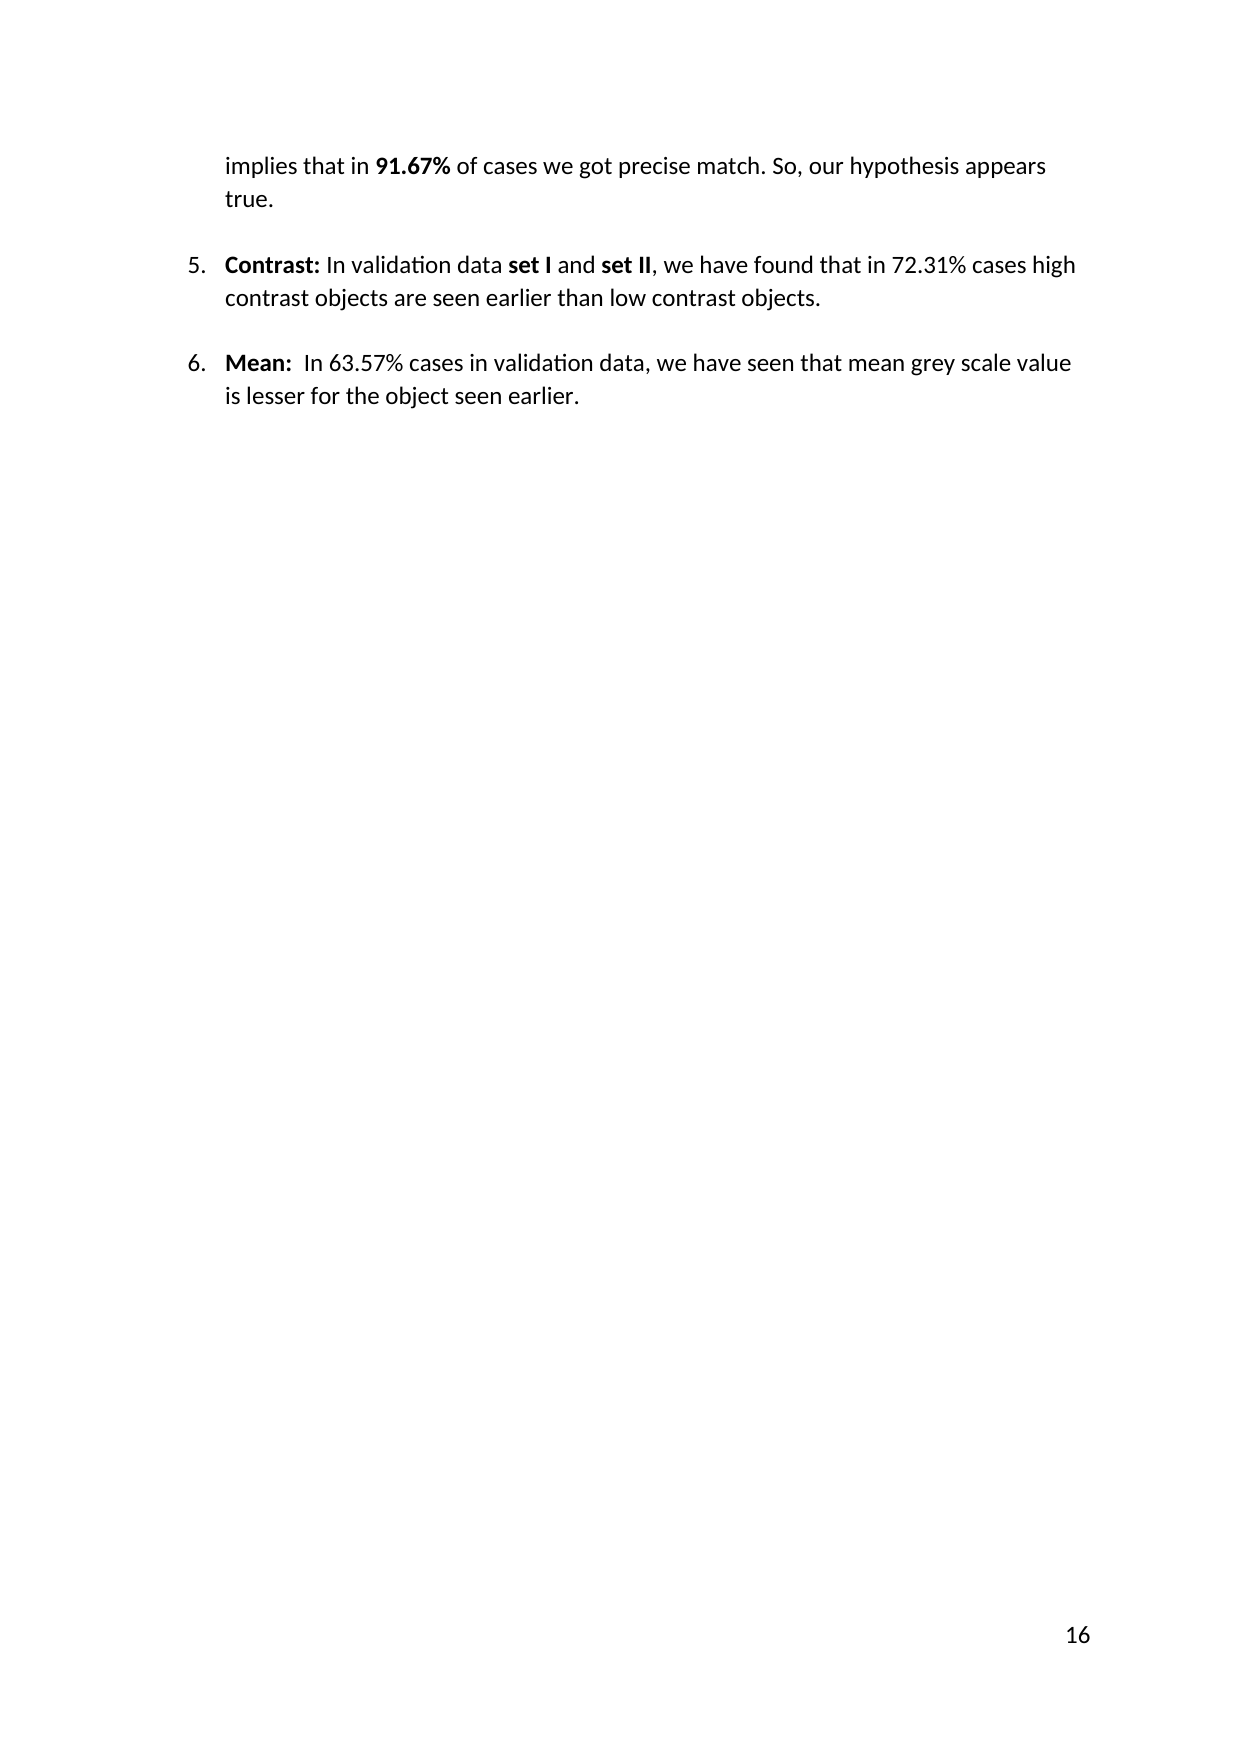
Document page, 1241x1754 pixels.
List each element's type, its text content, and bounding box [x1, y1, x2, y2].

list Contrast: In validation data set I and set II, we have found that in 72.31% cases high contrast objects are seen earlier than low contrast objects. [187, 249, 1090, 312]
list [187, 150, 1090, 213]
list Mean: In 63.57% cases in validation data, we have seen that mean grey scale value is lesser for the object seen earlier. [187, 347, 1090, 411]
